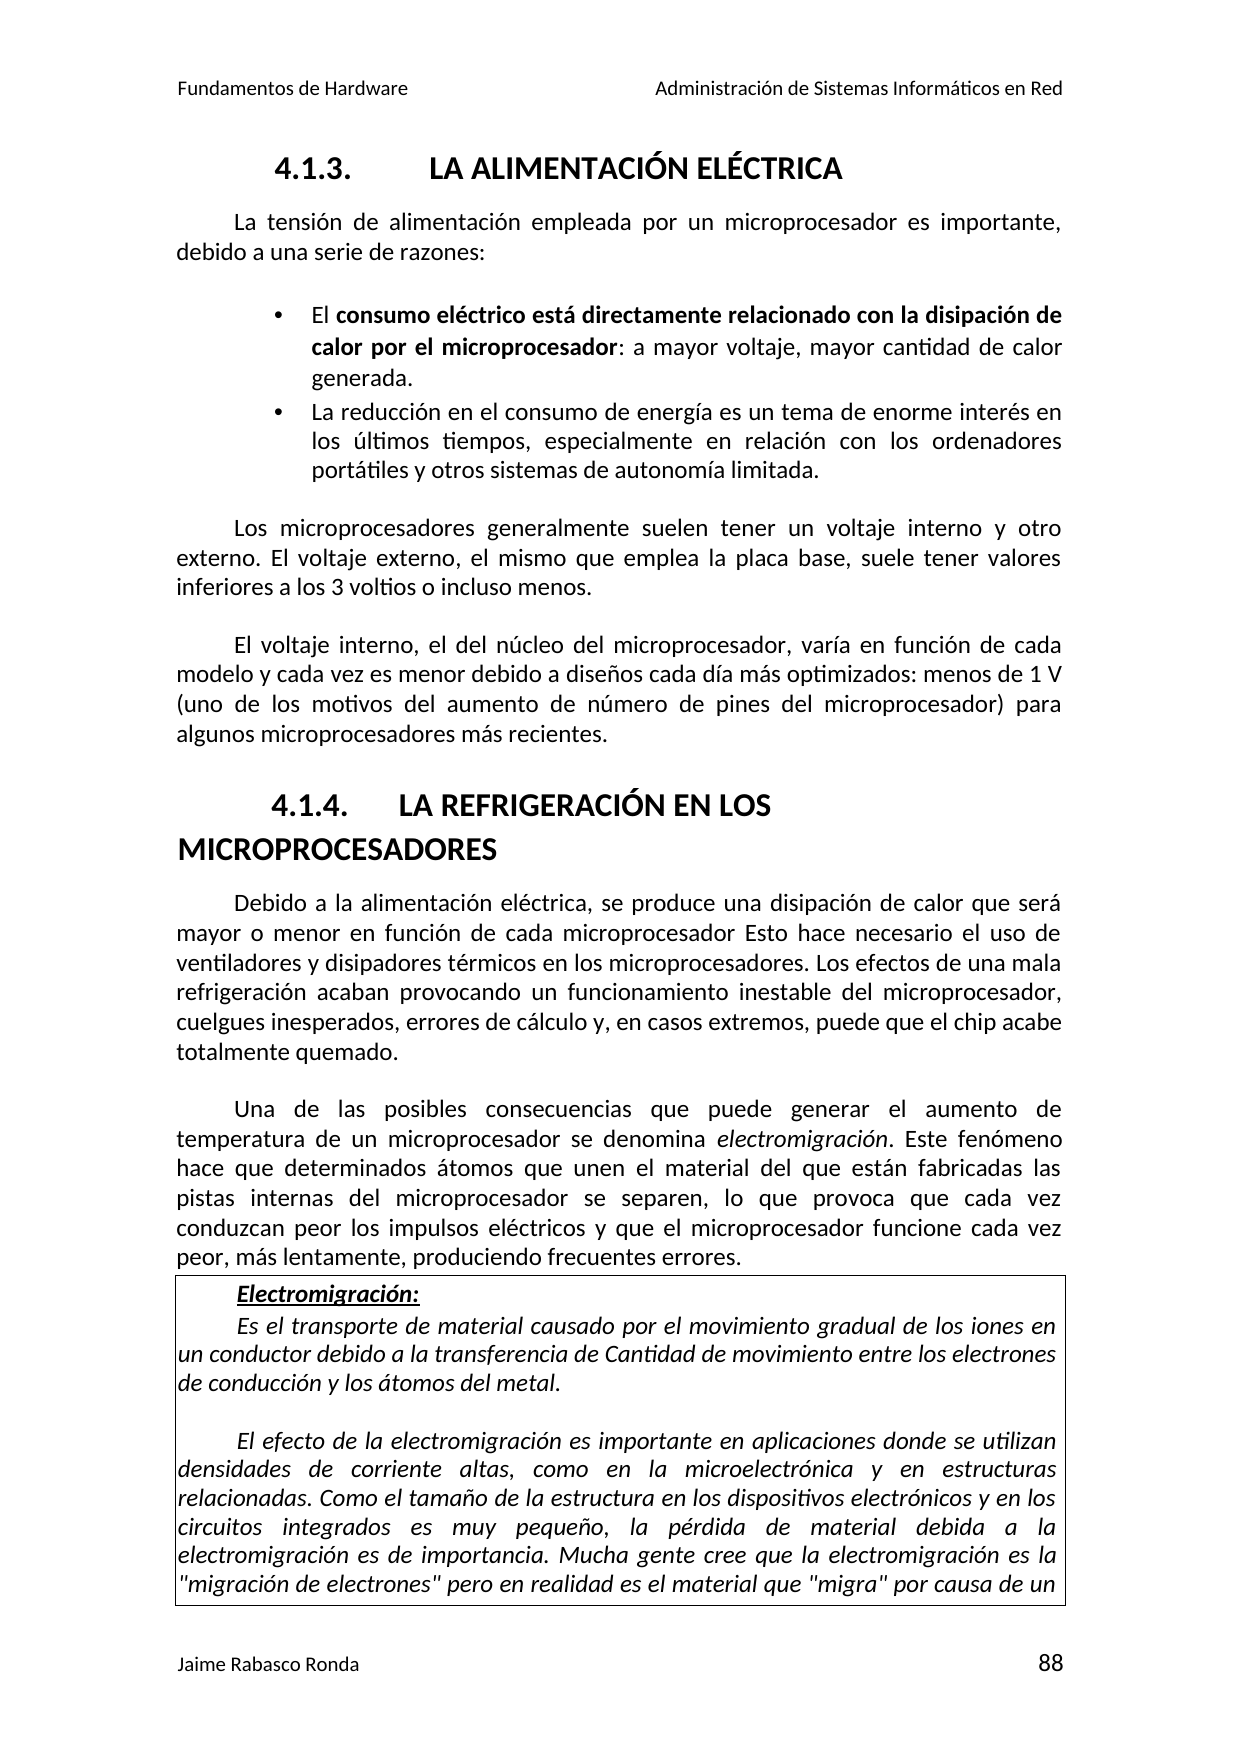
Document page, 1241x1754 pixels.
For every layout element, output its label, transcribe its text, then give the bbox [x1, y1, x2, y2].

text Los microprocesadores generalmente suelen tener un voltaje interno y otro externo. El voltaje externo, el mismo que emplea la placa base, suele tener valores inferiores a los 3 voltios o incluso menos. [176, 513, 1063, 602]
text Una de las posibles consecuencias que puede generar el aumento de temperatura de un microprocesador se denomina electromigración. Este fenómeno hace que determinados átomos que unen el material del que están fabricadas las pistas internas del microprocesador se separen, lo que provoca que cada vez conduzcan peor los impulsos eléctricos y que el microprocesador funcione cada vez peor, más lentamente, produciendo frecuentes errores. [176, 1094, 1063, 1272]
list El consumo eléctrico está directamente relacionado con la disipación de calor por el microprocesador: a mayor voltaje, mayor cantidad de calor generada. [274, 299, 1063, 393]
list La reducción en el consumo de energía es un tema de enorme interés en los últimos tiempos, especialmente en relación con los ordenadores portátiles y otros sistemas de autonomía limitada. [274, 396, 1063, 485]
text La tensión de alimentación empleada por un microprocesador es importante, debido a una serie de razones: [176, 207, 1063, 266]
subtitle 4.1.4. LA REFRIGERACIÓN EN LOS MICROPROCESADORES [177, 784, 1064, 869]
subtitle 4.1.3. LA ALIMENTACIÓN ELÉCTRICA [177, 147, 1064, 188]
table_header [176, 1276, 1065, 1605]
text El voltaje interno, el del núcleo del microprocesador, varía en función de cada modelo y cada vez es menor debido a diseños cada día más optimizados: menos de 1 V (uno de los motivos del aumento de número de pines del microprocesador) para algunos microprocesadores más recientes. [176, 629, 1063, 748]
text Debido a la alimentación eléctrica, se produce una disipación de calor que será mayor o menor en función de cada microprocesador Esto hace necesario el uso de ventiladores y disipadores térmicos en los microprocesadores. Los efectos de una mala refrigeración acaban provocando un funcionamiento inestable del microprocesador, cuelgues inesperados, errores de cálculo y, en casos extremos, puede que el chip acabe totalmente quemado. [176, 888, 1063, 1066]
